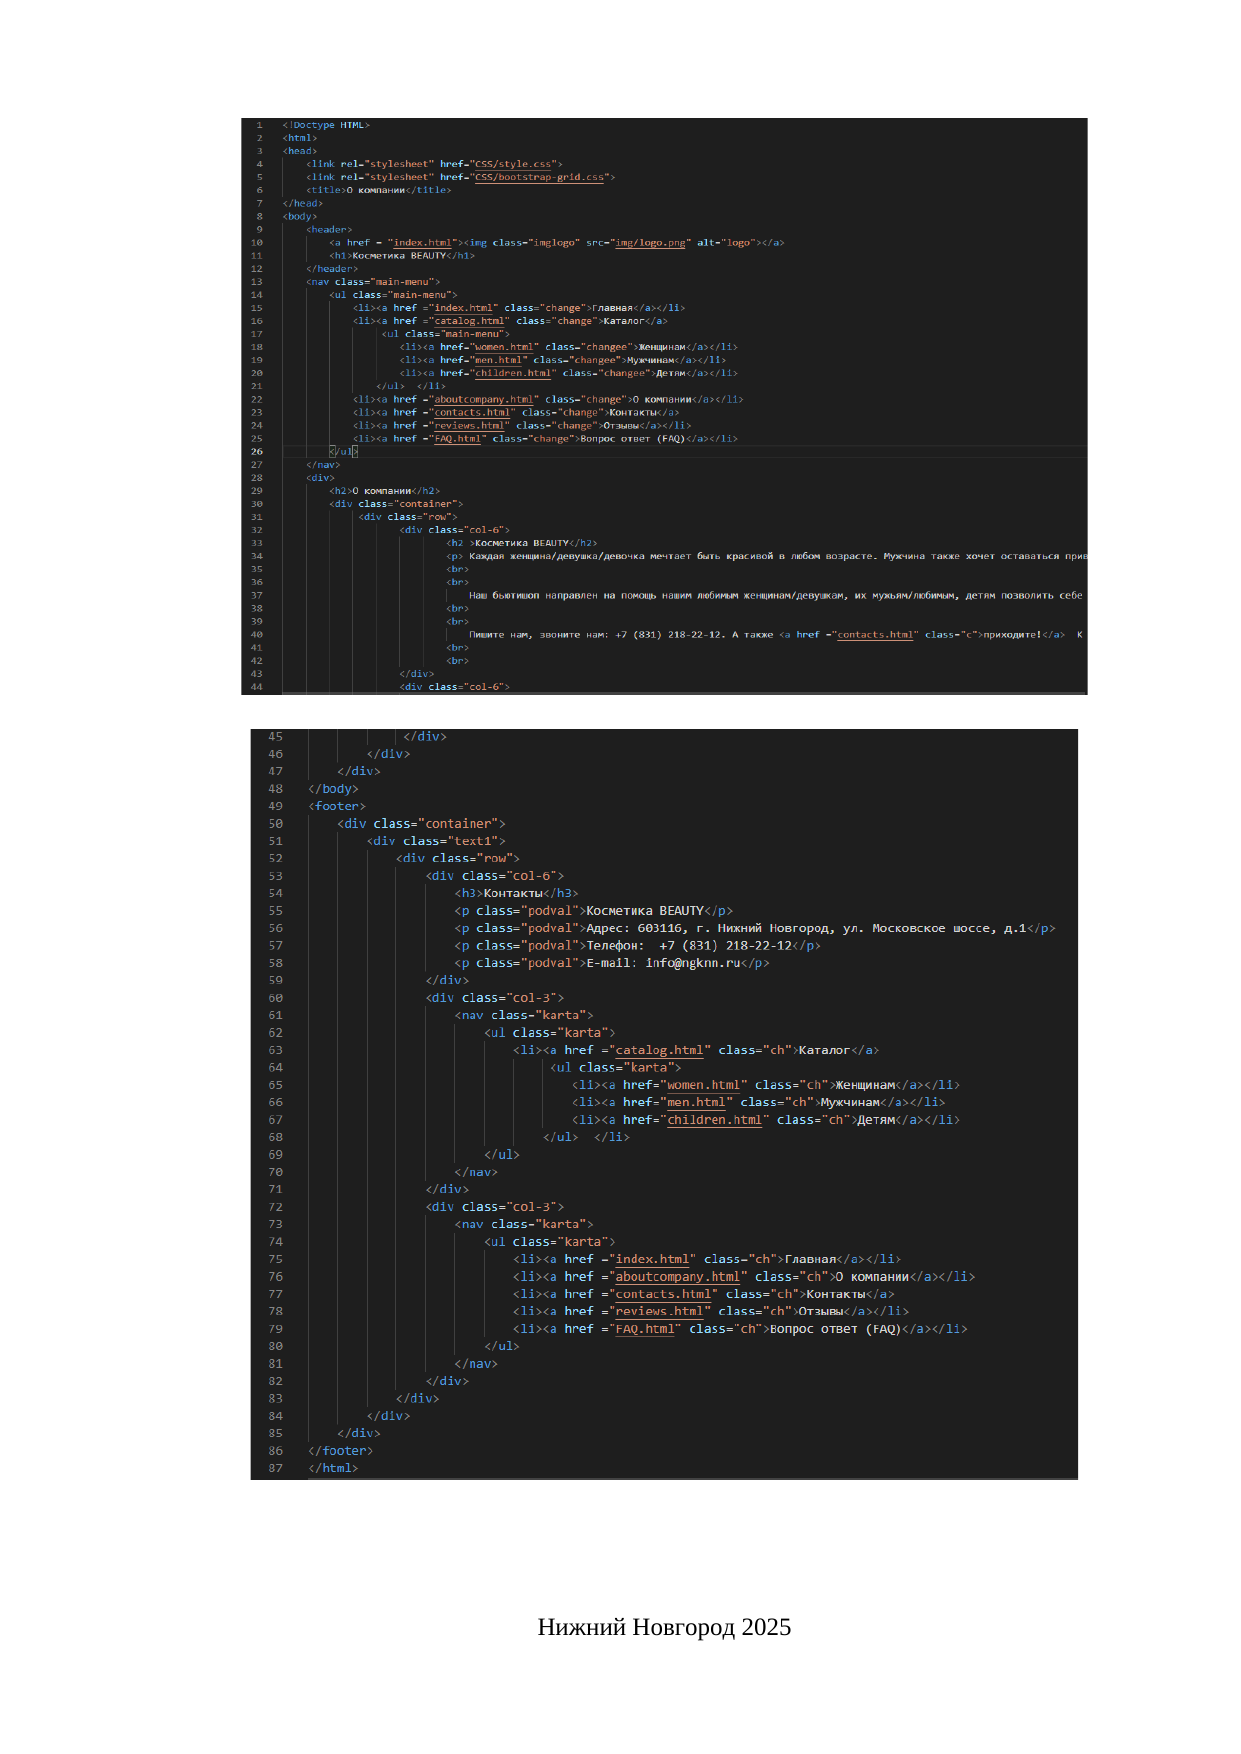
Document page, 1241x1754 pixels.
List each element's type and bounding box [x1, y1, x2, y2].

picture [241, 118, 1088, 695]
picture [250, 729, 1079, 1480]
